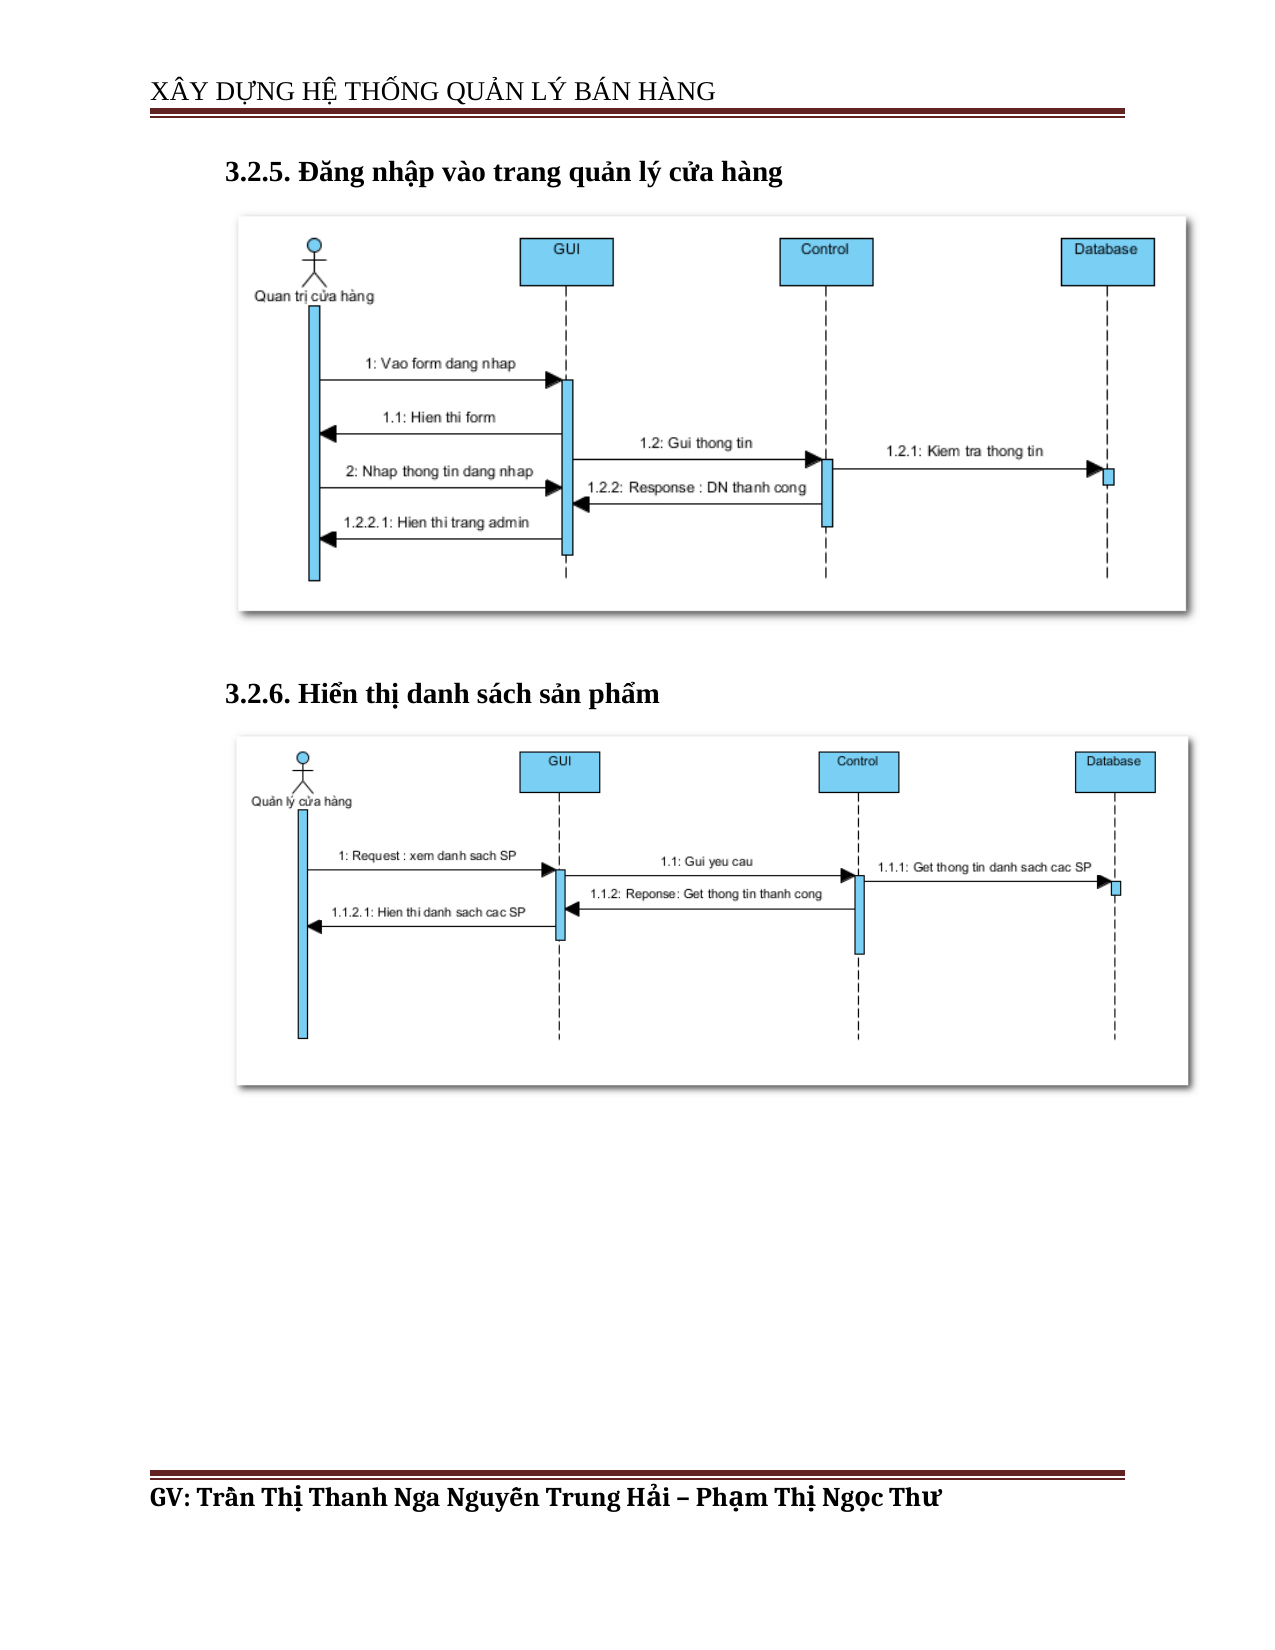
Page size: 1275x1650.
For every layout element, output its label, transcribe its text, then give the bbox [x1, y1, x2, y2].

picture [225, 203, 1200, 626]
subtitle 3.2.6. Hiển thị danh sách sản phẩm [225, 672, 1120, 709]
picture [225, 725, 1200, 1098]
subtitle 3.2.5. Đăng nhập vào trang quản lý cửa hàng [225, 150, 1120, 187]
